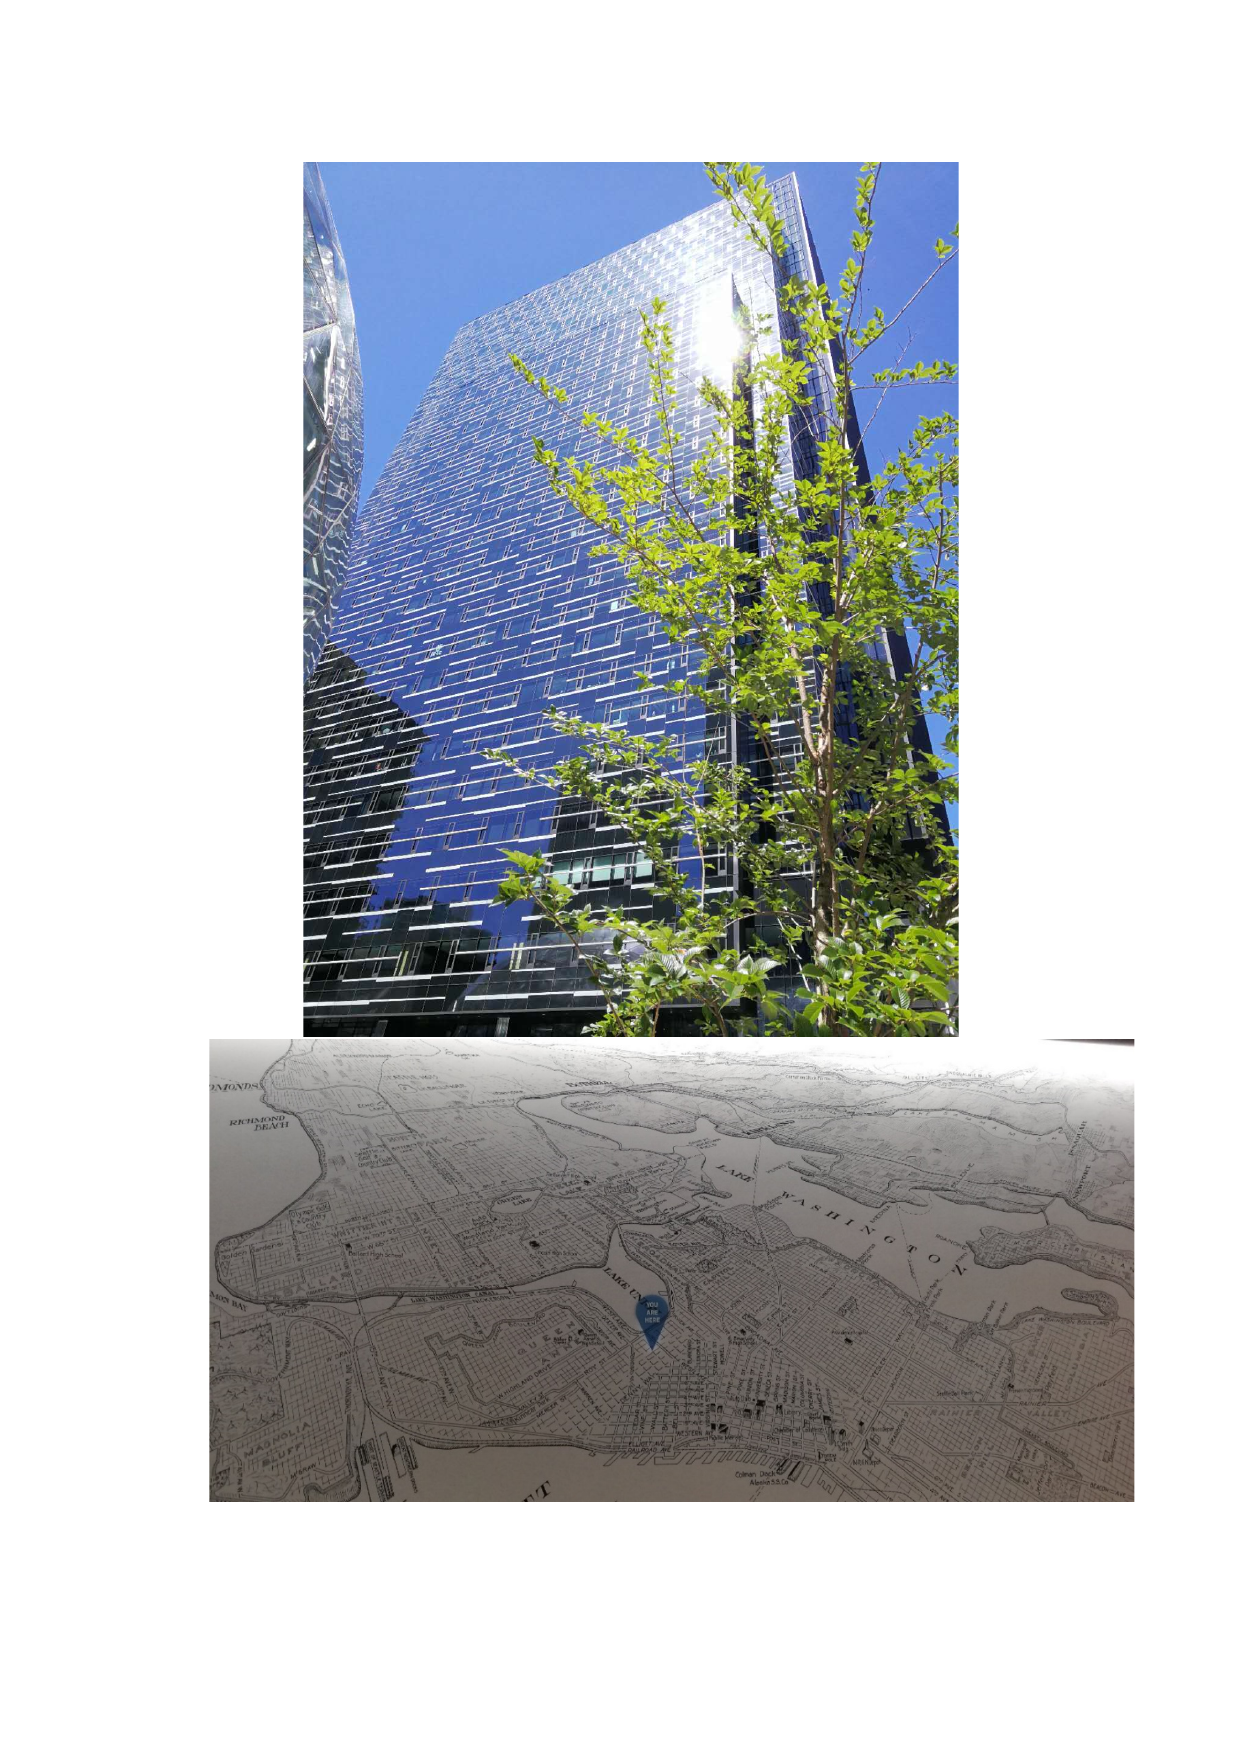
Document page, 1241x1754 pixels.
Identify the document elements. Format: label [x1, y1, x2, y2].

picture [303, 162, 959, 1037]
picture [209, 1039, 1135, 1502]
